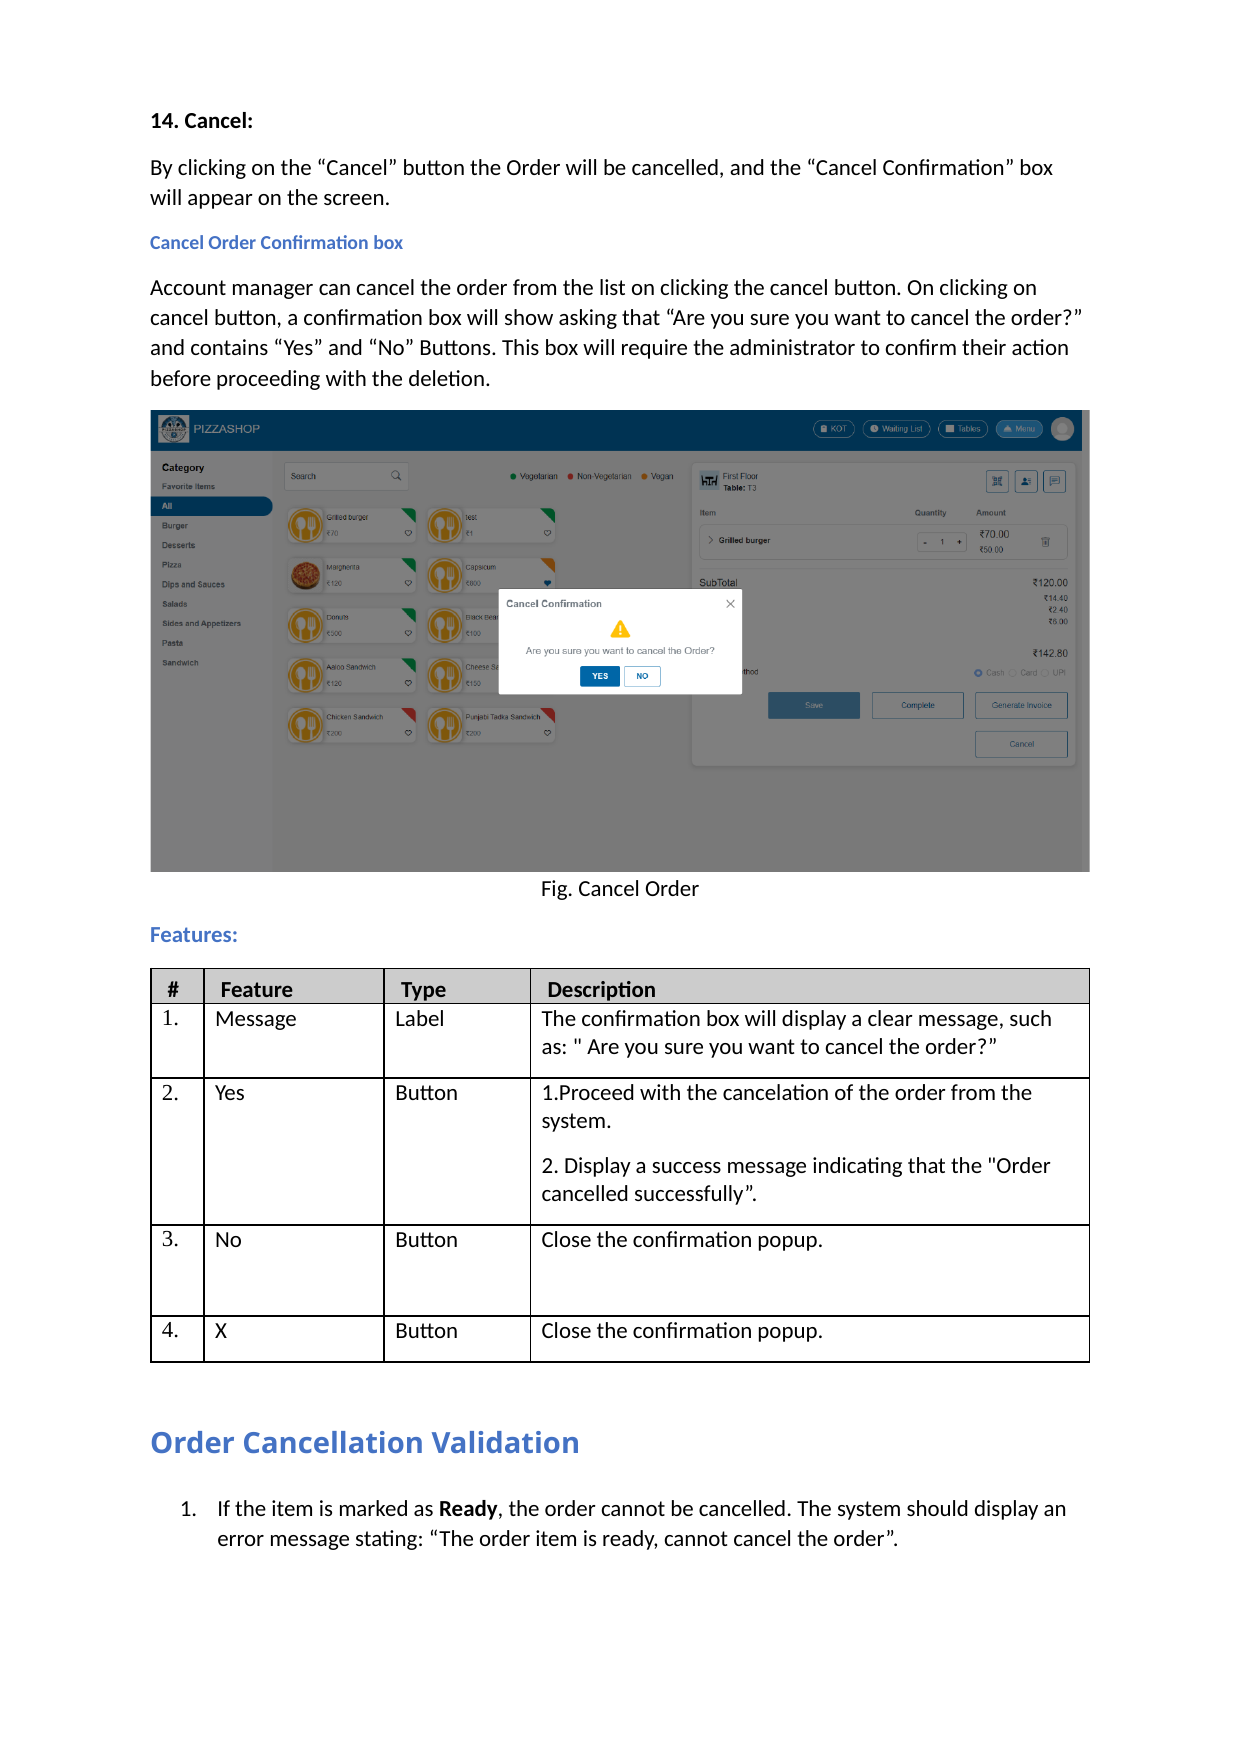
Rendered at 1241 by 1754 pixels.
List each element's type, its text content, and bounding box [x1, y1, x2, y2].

text Cancel Order Confirmation box [150, 230, 1090, 254]
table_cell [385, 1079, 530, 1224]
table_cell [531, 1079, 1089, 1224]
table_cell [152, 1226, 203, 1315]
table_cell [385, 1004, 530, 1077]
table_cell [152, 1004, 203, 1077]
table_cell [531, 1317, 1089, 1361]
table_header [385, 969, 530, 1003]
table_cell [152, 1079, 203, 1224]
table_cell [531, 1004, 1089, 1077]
list If the item is marked as Ready, the order cannot be cancelled. The system should display an error message stating: “The order item is ready, cannot cancel the order”. [179, 1494, 1090, 1552]
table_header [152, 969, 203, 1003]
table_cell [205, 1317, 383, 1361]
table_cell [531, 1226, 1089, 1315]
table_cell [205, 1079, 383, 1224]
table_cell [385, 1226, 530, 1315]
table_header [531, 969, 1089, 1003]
text Account manager can cancel the order from the list on clicking the cancel button. On clicking on cancel button, a confirmation box will show asking that “Are you sure you want to cancel the order?” and contains “Yes” and “No” Buttons. This box will require the administrator to confirm their action before proceeding with the deletion. [150, 273, 1090, 392]
text Features: [150, 921, 1090, 948]
text By clicking on the “Cancel” button the Order will be cancelled, and the “Cancel Confirmation” box will appear on the screen. [150, 153, 1090, 211]
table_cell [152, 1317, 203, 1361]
text 14. Cancel: [150, 106, 1090, 134]
text Fig. Cancel Order [150, 872, 1090, 902]
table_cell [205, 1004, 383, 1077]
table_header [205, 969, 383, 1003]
picture [150, 410, 1090, 872]
subtitle Order Cancellation Validation [150, 1422, 1090, 1462]
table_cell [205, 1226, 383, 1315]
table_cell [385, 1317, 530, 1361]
